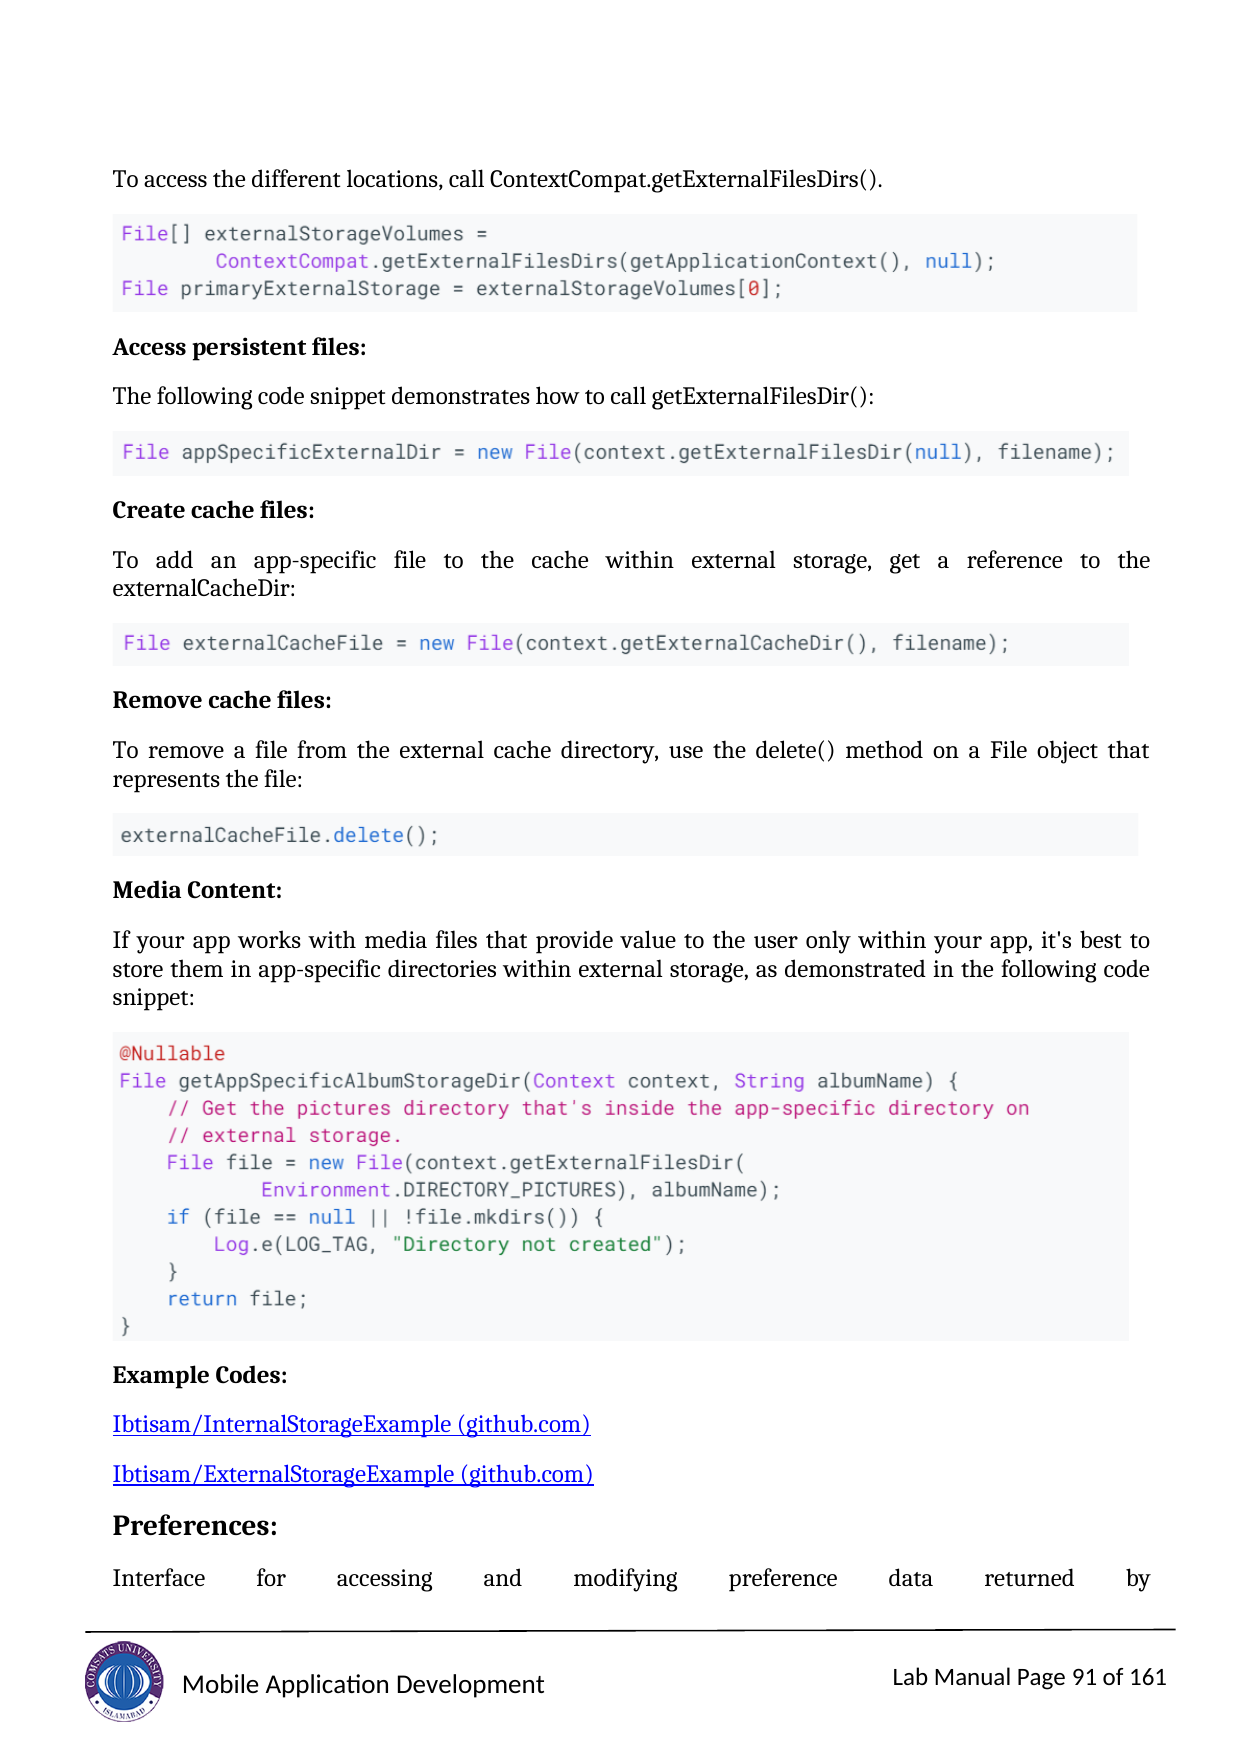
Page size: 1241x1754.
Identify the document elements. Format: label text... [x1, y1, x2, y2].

subtitle Media Content: [112, 876, 1240, 905]
picture [112, 813, 1139, 856]
text To add an app-specific file to the cache within external storage, get a reference to the externalCacheDir: [112, 546, 1152, 603]
picture [112, 623, 1129, 666]
subtitle Create cache files: [112, 496, 1240, 525]
text Ibtisam/ExternalStorageExample (github.com) [112, 1460, 1152, 1488]
picture [112, 1032, 1129, 1341]
text Ibtisam/InternalStorageExample (github.com) [112, 1410, 1152, 1439]
picture [112, 214, 1138, 312]
text If your app works with media files that provide value to the user only within your app, it's best to store them in app-specific directories within external storage, as demonstrated in the following code snippet: [112, 926, 1152, 1012]
subtitle Preferences: [112, 1509, 1240, 1543]
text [112, 1564, 1152, 1592]
picture [85, 1641, 165, 1722]
text To access the different locations, call ContextCompat.getExternalFilesDirs(). [112, 164, 1152, 193]
subtitle Access persistent files: [112, 333, 1240, 361]
text The following code snippet demonstrates how to call getExternalFilesDir(): [112, 382, 1152, 411]
subtitle Example Codes: [112, 1361, 1240, 1389]
picture [112, 431, 1129, 476]
text To remove a file from the external cache directory, use the delete() method on a File object that represents the file: [112, 736, 1152, 793]
subtitle Remove cache files: [112, 686, 1240, 715]
